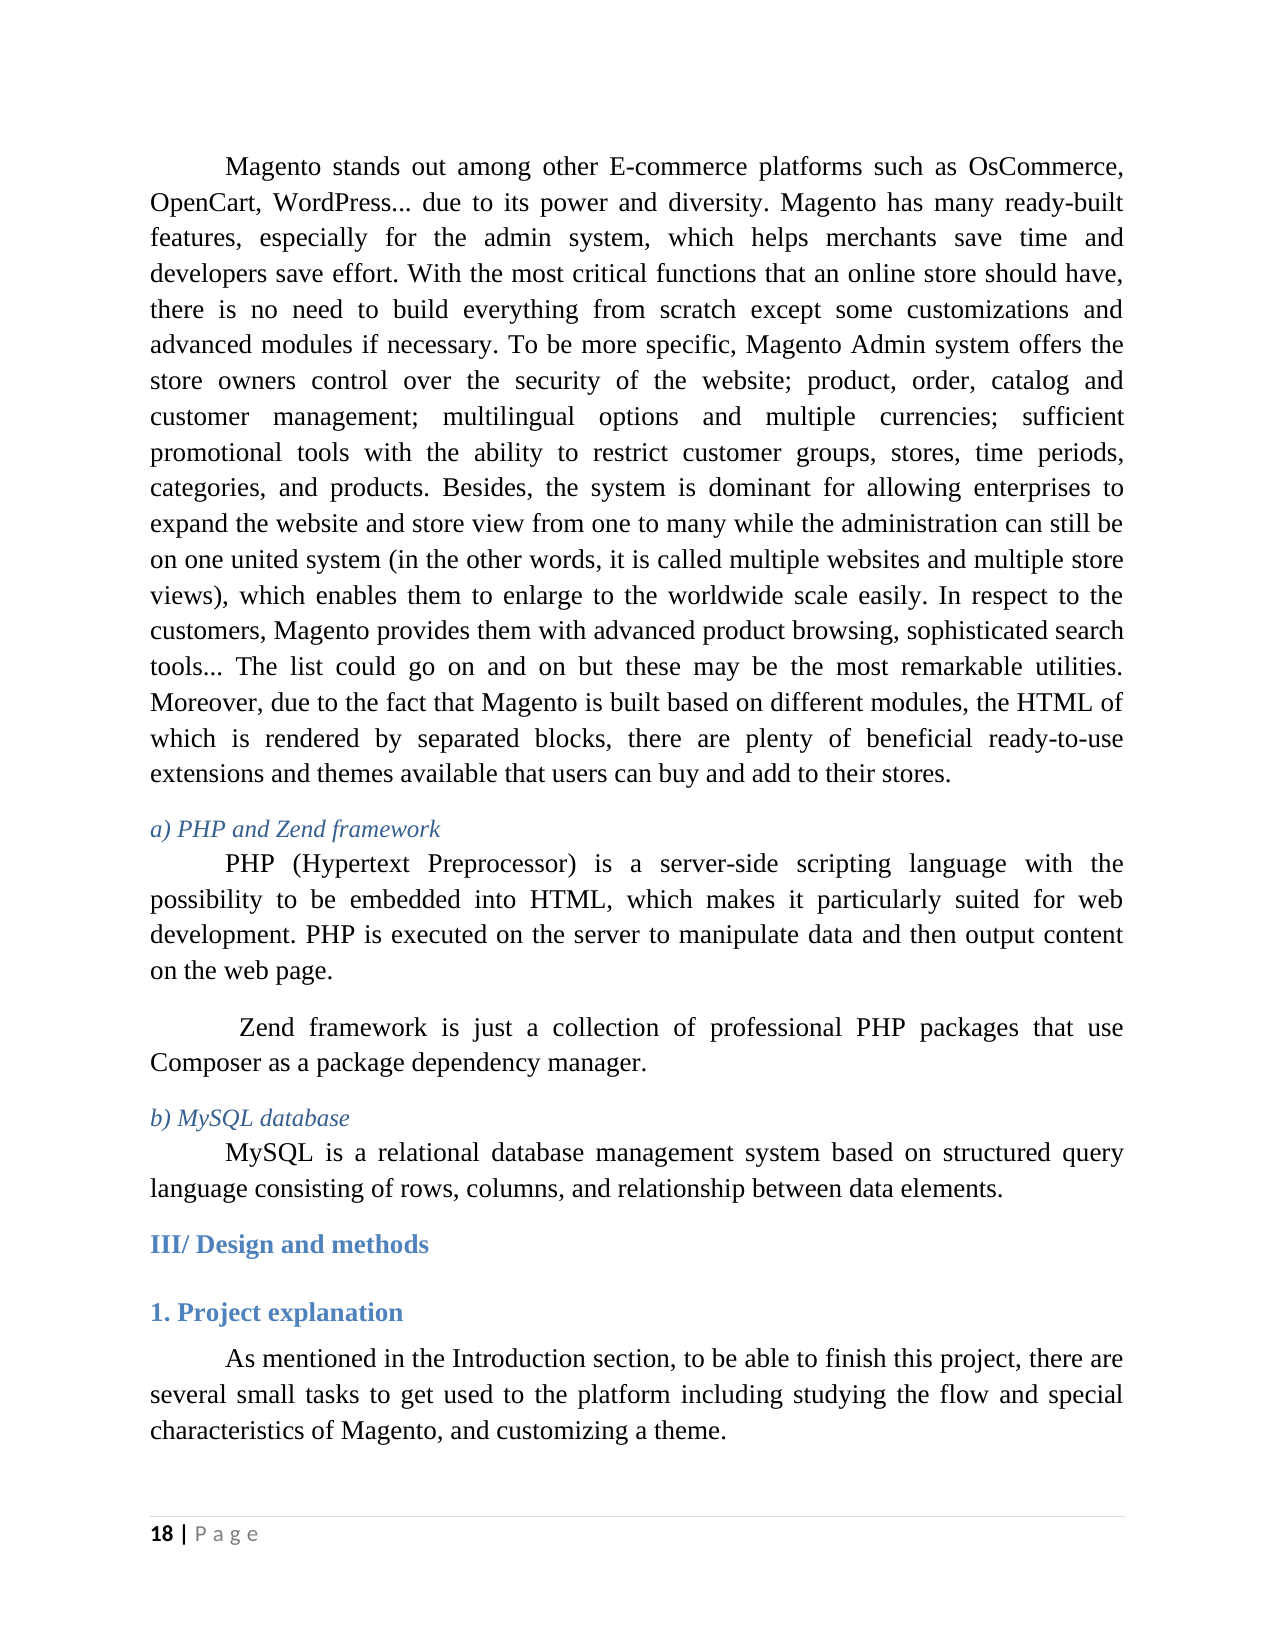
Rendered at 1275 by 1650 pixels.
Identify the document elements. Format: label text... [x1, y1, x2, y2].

subtitle 1. Project explanation [150, 1296, 1125, 1327]
text As mentioned in the Introduction section, to be able to finish this project, there are several small tasks to get used to the platform including studying the flow and special characteristics of Magento, and customizing a theme. [150, 1342, 1125, 1445]
text Magento stands out among other E-commerce platforms such as OsCommerce, OpenCart, WordPress... due to its power and diversity. Magento has many ready-built features, especially for the admin system, which helps merchants save time and developers save effort. With the most critical functions that an online store should have, there is no need to build everything from scratch except some customizations and advanced modules if necessary. To be more specific, Magento Admin system offers the store owners control over the security of the website; product, order, catalog and customer management; multilingual options and multiple currencies; sufficient promotional tools with the ability to restrict customer groups, stores, time periods, categories, and products. Besides, the system is dominant for allowing enterprises to expand the website and store view from one to many while the administration can still be on one united system (in the other words, it is called multiple websites and multiple store views), which enables them to enlarge to the worldwide scale easily. In respect to the customers, Magento provides them with advanced product browsing, sophisticated search tools... The list could go on and on but these may be the most remarkable utilities. Moreover, due to the fact that Magento is built based on different modules, the HTML of which is rendered by separated blocks, there are plenty of beneficial ready-to-use extensions and themes available that users can buy and add to their stores. [150, 150, 1125, 788]
text PHP (Hypertext Preprocessor) is a server-side scripting language with the possibility to be embedded into HTML, which makes it particularly suited for web development. PHP is executed on the server to manipulate data and then output content on the web page. [150, 847, 1125, 985]
subtitle b) MySQL database [150, 1103, 1125, 1132]
text MySQL is a relational database management system based on structured query language consisting of rows, columns, and relationship between data elements. [150, 1136, 1125, 1203]
subtitle III/ Design and methods [150, 1228, 1125, 1259]
subtitle a) PHP and Zend framework [150, 814, 1125, 843]
text Zend framework is just a collection of professional PHP packages that use Composer as a package dependency manager. [150, 1011, 1125, 1078]
